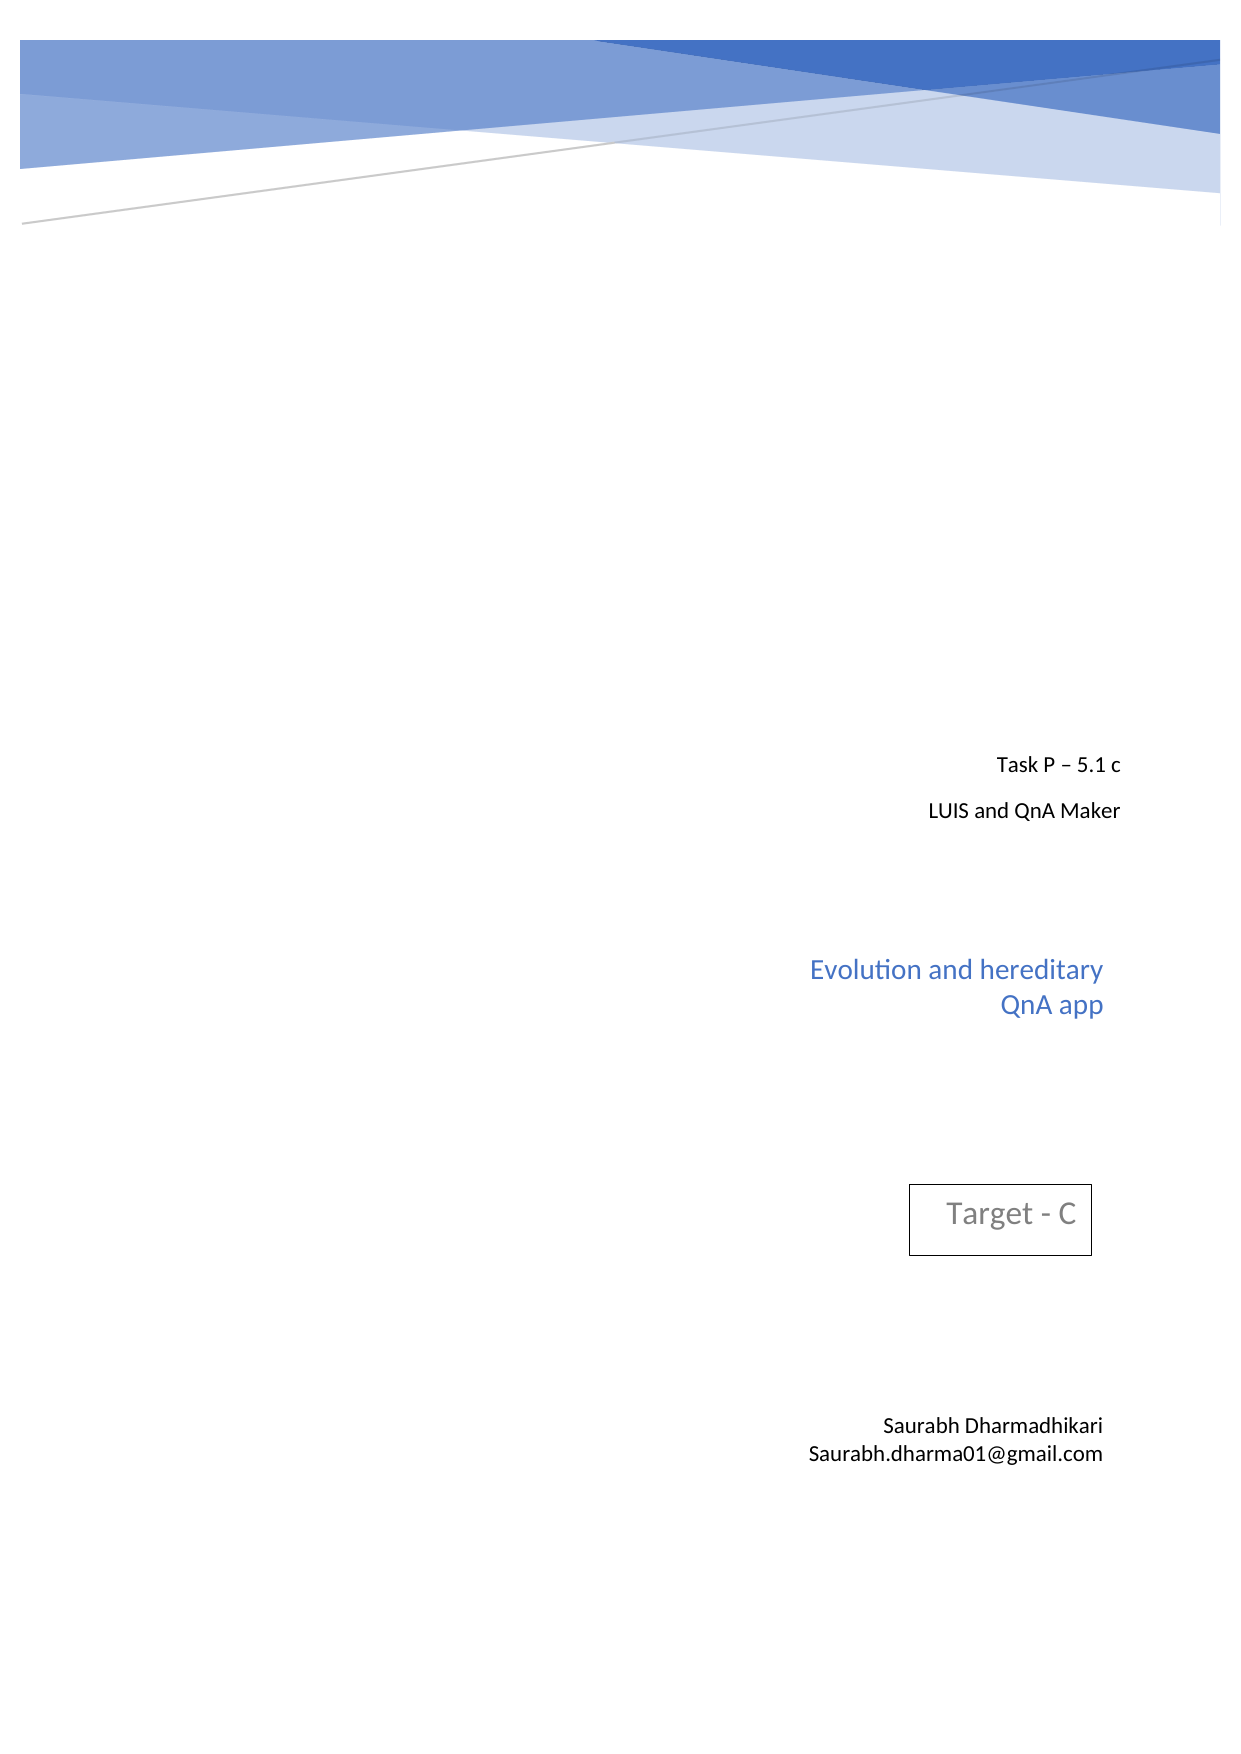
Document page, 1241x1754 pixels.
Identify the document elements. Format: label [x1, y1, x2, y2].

picture [20, 40, 1221, 240]
